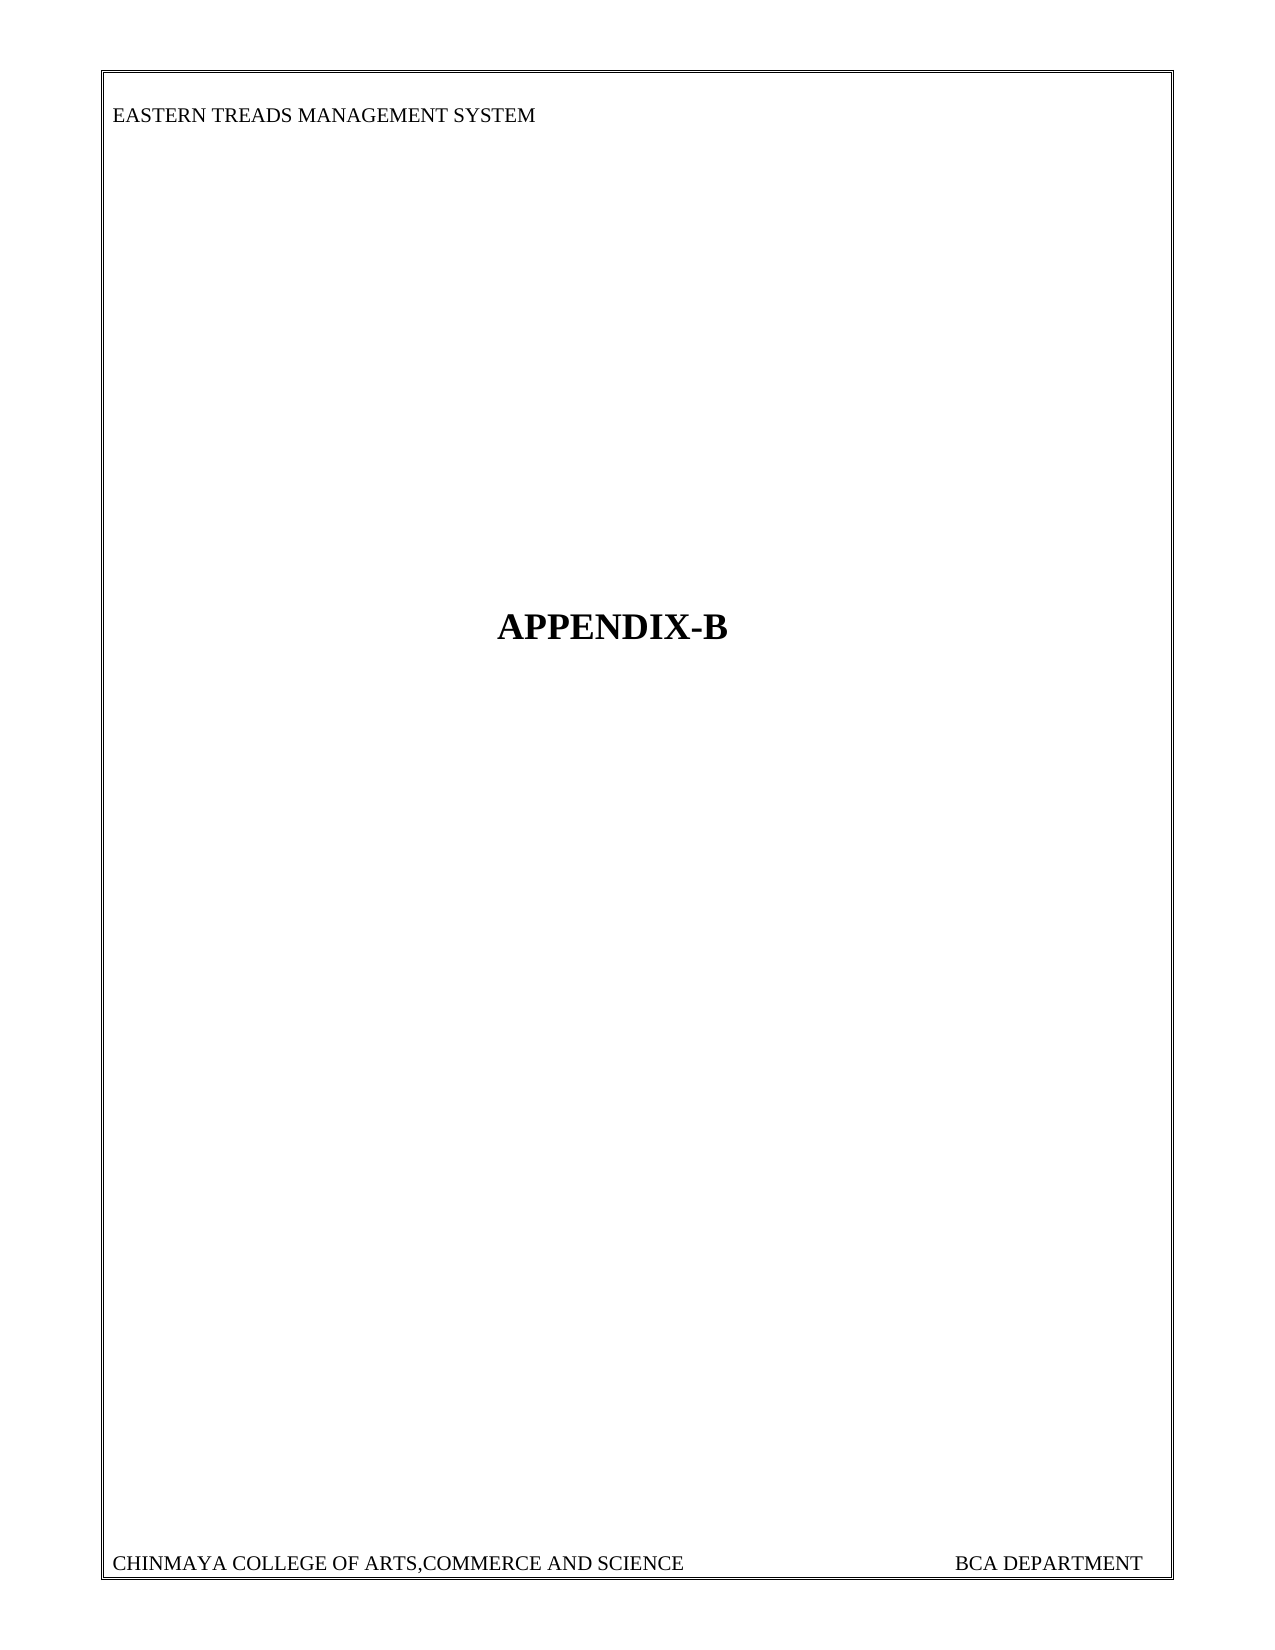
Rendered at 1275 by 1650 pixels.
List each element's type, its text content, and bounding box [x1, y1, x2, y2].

text APPENDIX-B [112, 604, 1162, 647]
